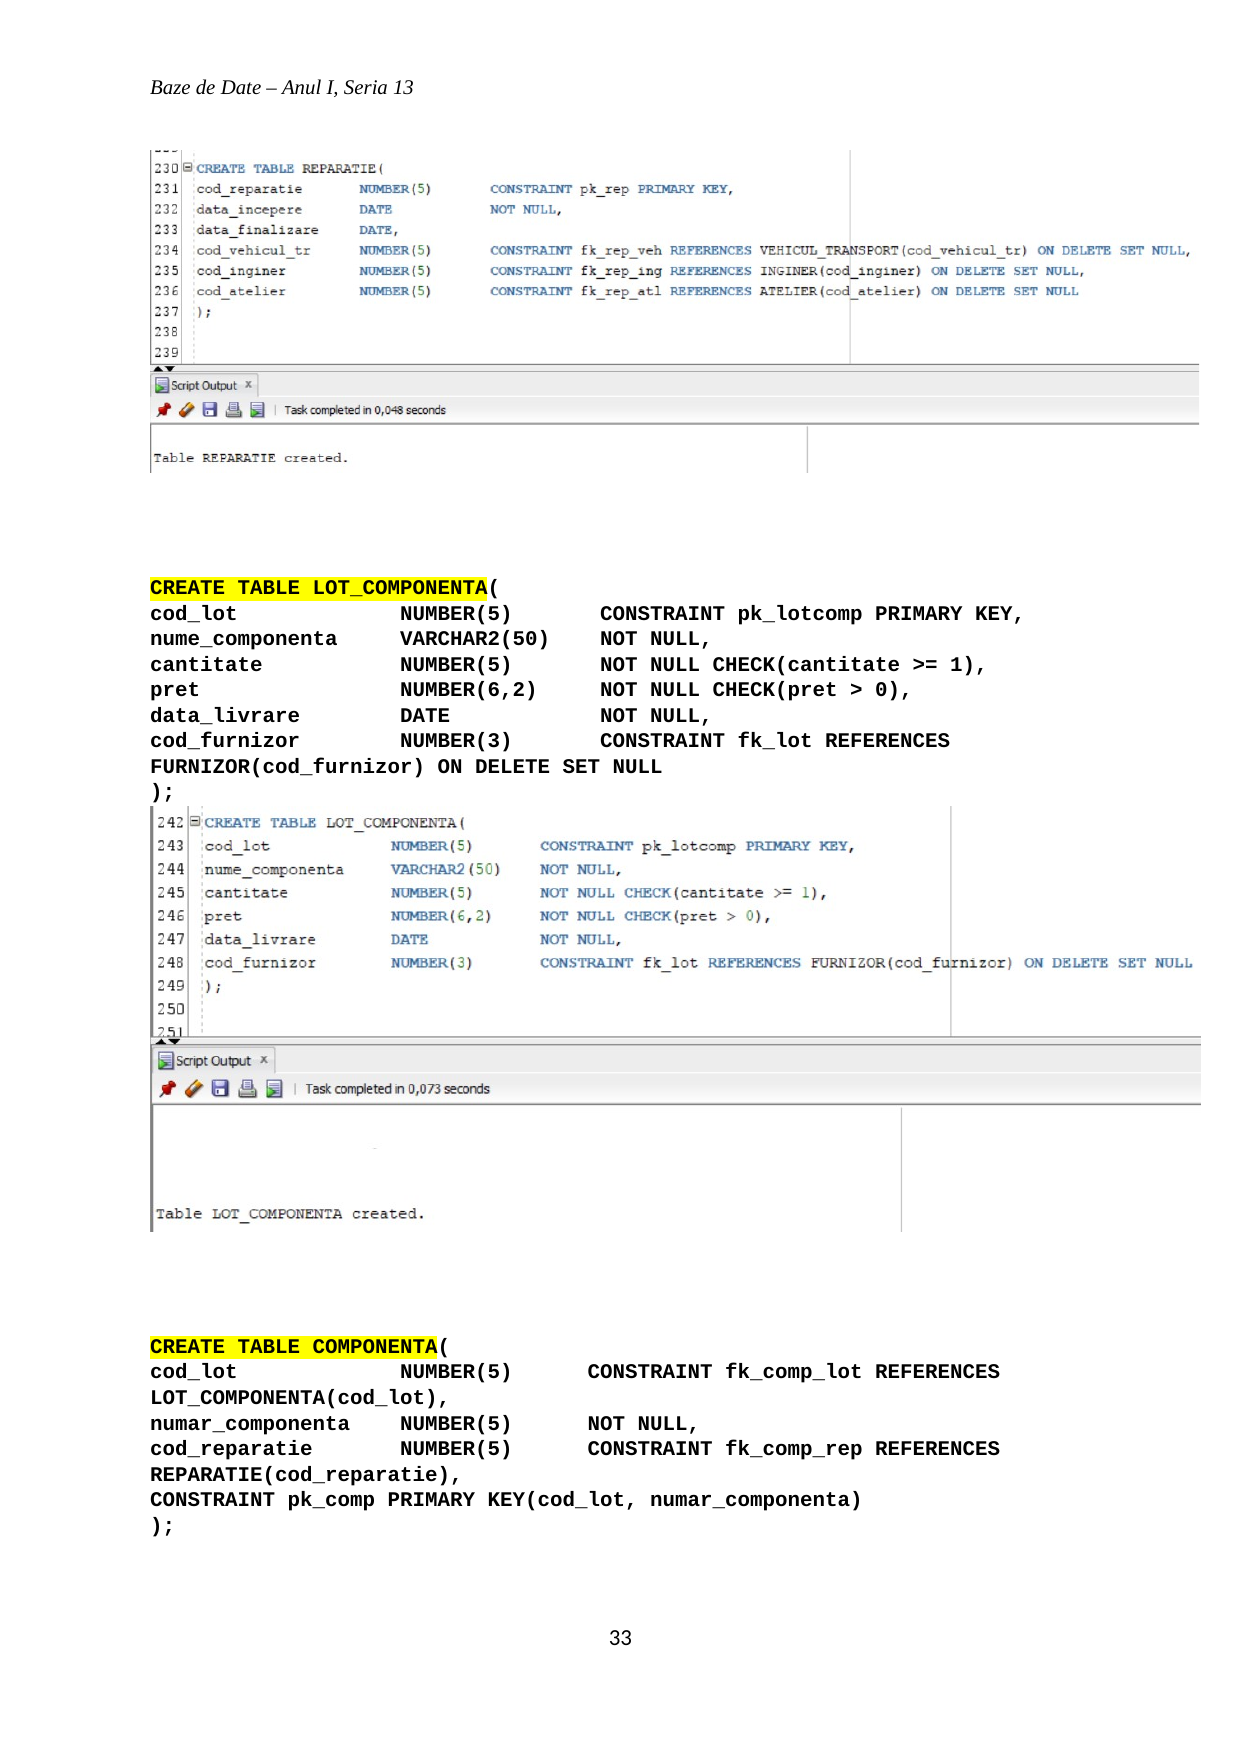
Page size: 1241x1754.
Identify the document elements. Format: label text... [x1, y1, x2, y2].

text CONSTRAINT pk_comp PRIMARY KEY(cod_lot, numar_componenta) [150, 1489, 1090, 1513]
text nume_componenta VARCHAR2(50) NOT NULL, [150, 628, 1090, 652]
text data_livrare DATE NOT NULL, [150, 704, 1090, 728]
text cod_furnizor NUMBER(3) CONSTRAINT fk_lot REFERENCES FURNIZOR(cod_furnizor) ON DELETE SET NULL [150, 730, 1090, 779]
text CREATE TABLE COMPONENTA( [437, 1336, 1090, 1359]
text pret NUMBER(6,2) NOT NULL CHECK(pret > 0), [150, 679, 1090, 703]
picture [150, 150, 1200, 473]
text cod_reparatie NUMBER(5) CONSTRAINT fk_comp_rep REFERENCES REPARATIE(cod_reparatie), [150, 1438, 1090, 1487]
picture [150, 806, 1201, 1232]
text ); [150, 781, 1090, 805]
text CREATE TABLE LOT_COMPONENTA( [487, 577, 1090, 601]
text cod_lot NUMBER(5) CONSTRAINT fk_comp_lot REFERENCES LOT_COMPONENTA(cod_lot), [150, 1361, 1090, 1411]
text numar_componenta NUMBER(5) NOT NULL, [150, 1412, 1090, 1436]
text cantitate NUMBER(5) NOT NULL CHECK(cantitate >= 1), [150, 653, 1090, 677]
text ); [150, 1514, 1090, 1538]
text cod_lot NUMBER(5) CONSTRAINT pk_lotcomp PRIMARY KEY, [150, 602, 1090, 626]
